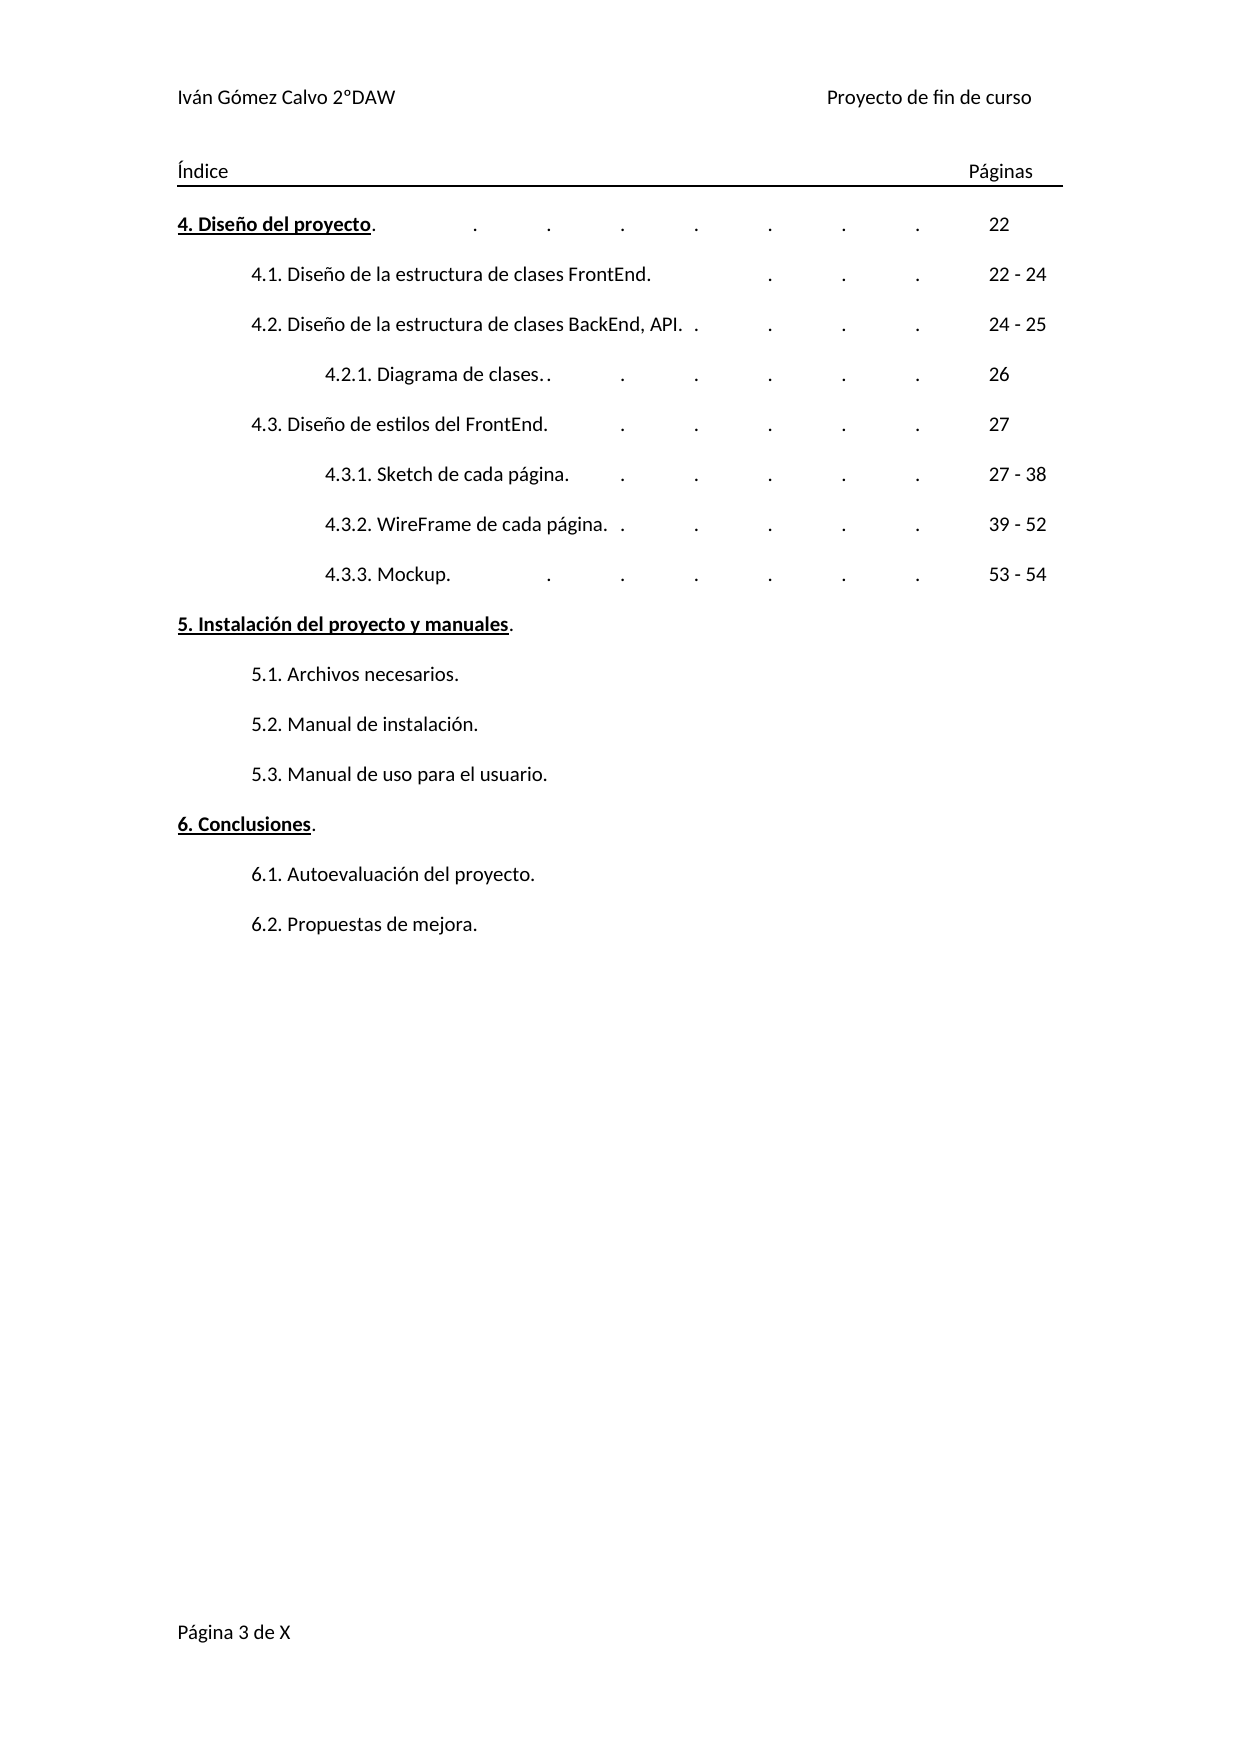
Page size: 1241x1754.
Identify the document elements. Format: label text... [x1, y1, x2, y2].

text 4.1. Diseño de la estructura de clases FrontEnd. . . . 22 - 24 [177, 262, 1063, 287]
text 5.3. Manual de uso para el usuario. [177, 762, 1063, 787]
text 4.3.1. Sketch de cada página. . . . . . 27 - 38 [177, 462, 1063, 487]
text 4.2.1. Diagrama de clases. . . . . . . 26 [177, 362, 1063, 387]
text 4.3.2. WireFrame de cada página. . . . . . 39 - 52 [177, 512, 1063, 537]
text 5.1. Archivos necesarios. [177, 662, 1063, 687]
text 6. Conclusiones. [177, 812, 1063, 837]
text Índice Páginas [177, 158, 1063, 185]
text 6.1. Autoevaluación del proyecto. [177, 862, 1063, 887]
text 4.3.3. Mockup. . . . . . . 53 - 54 [251, 562, 1063, 587]
text 6.2. Propuestas de mejora. [177, 912, 1063, 937]
text 4.2. Diseño de la estructura de clases BackEnd, API. . . . . 24 - 25 [177, 312, 1063, 337]
text 4.3. Diseño de estilos del FrontEnd. . . . . . 27 [177, 412, 1063, 437]
text 4. Diseño del proyecto. . . . . . . . 22 [177, 212, 1063, 237]
text 5. Instalación del proyecto y manuales. [177, 612, 1063, 637]
text 5.2. Manual de instalación. [177, 712, 1063, 737]
